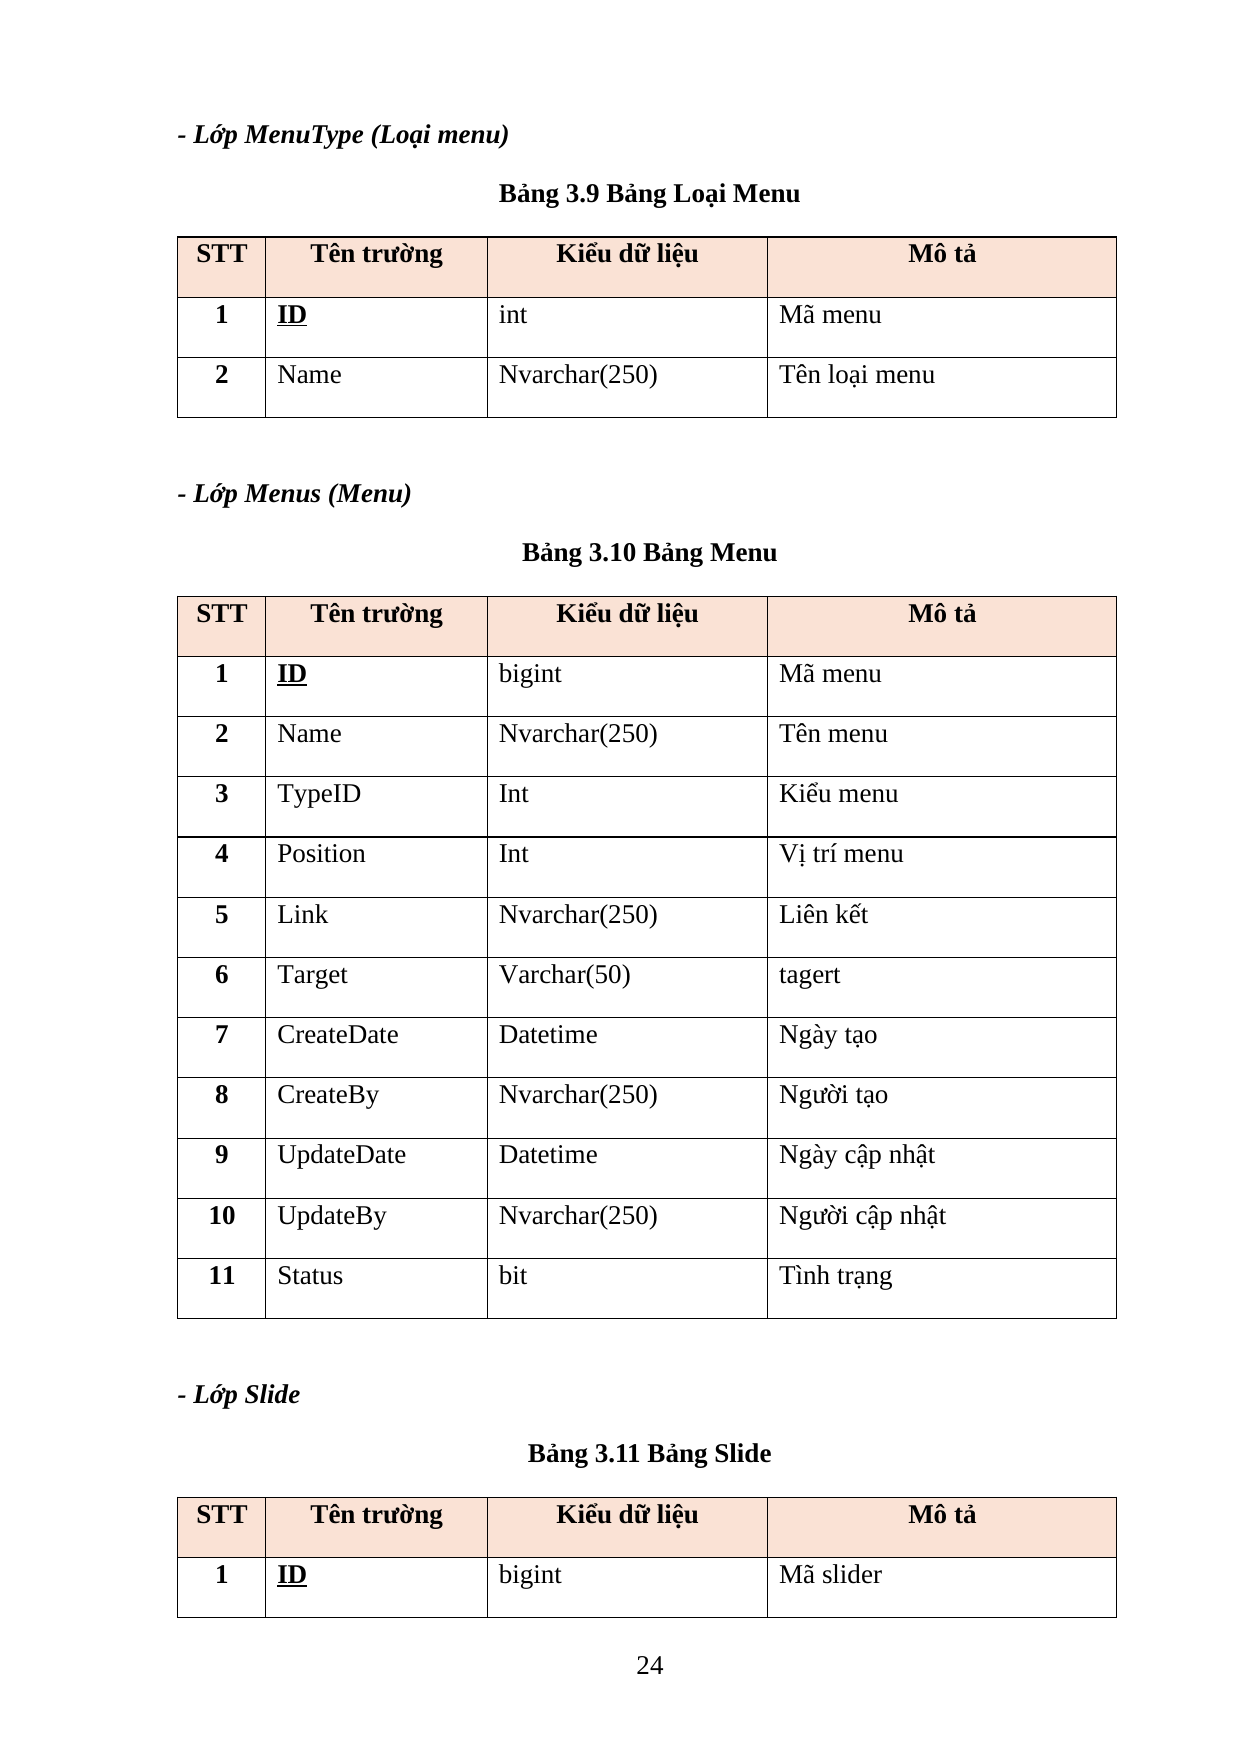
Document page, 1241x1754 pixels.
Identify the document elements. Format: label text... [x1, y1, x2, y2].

table_cell Ngày tạo [768, 1018, 1116, 1077]
table_cell bigint [488, 657, 767, 716]
table_header Tên trường [266, 238, 487, 297]
table_cell Nvarchar(250) [488, 717, 767, 776]
table_cell 2 [178, 717, 265, 776]
table_cell 1 [178, 657, 265, 716]
table_cell Vị trí menu [768, 838, 1116, 897]
table_cell 1 [178, 298, 265, 357]
table_cell 9 [178, 1139, 265, 1198]
table_cell Name [266, 717, 487, 776]
table_cell UpdateDate [266, 1139, 487, 1198]
table_header Kiểu dữ liệu [488, 1498, 767, 1557]
table_header Kiểu dữ liệu [488, 238, 767, 297]
table_cell 8 [178, 1078, 265, 1137]
table_cell Int [488, 777, 767, 836]
table_header Tên trường [266, 1498, 487, 1557]
table_cell Tình trạng [768, 1259, 1116, 1318]
table_cell bit [488, 1259, 767, 1318]
table_cell ID [266, 657, 487, 716]
table_cell Mã slider [768, 1558, 1116, 1617]
table_header Mô tả [768, 597, 1116, 656]
text Bảng 3.10 Bảng Menu [177, 536, 1122, 568]
table_cell Tên menu [768, 717, 1116, 776]
text - Lớp Menus (Menu) [177, 477, 1122, 508]
table_cell Kiểu menu [768, 777, 1116, 836]
table_cell bigint [488, 1558, 767, 1617]
table_cell Nvarchar(250) [488, 1078, 767, 1137]
table_cell ID [266, 1558, 487, 1617]
table_cell 5 [178, 898, 265, 957]
table_cell tagert [768, 958, 1116, 1017]
table_header Mô tả [768, 1498, 1116, 1557]
text - Lớp MenuType (Loại menu) [177, 118, 1122, 149]
table_cell TypeID [266, 777, 487, 836]
table_cell Ngày cập nhật [768, 1139, 1116, 1198]
table_cell Datetime [488, 1139, 767, 1198]
table_cell CreateDate [266, 1018, 487, 1077]
table_cell 2 [178, 358, 265, 417]
table_cell Status [266, 1259, 487, 1318]
table_cell int [488, 298, 767, 357]
table_cell Varchar(50) [488, 958, 767, 1017]
text - Lớp Slide [177, 1378, 1122, 1409]
table_cell 6 [178, 958, 265, 1017]
table_cell 7 [178, 1018, 265, 1077]
table_cell ID [266, 298, 487, 357]
table_cell Nvarchar(250) [488, 1199, 767, 1258]
table_cell Int [488, 838, 767, 897]
table_header Kiểu dữ liệu [488, 597, 767, 656]
table_cell Liên kết [768, 898, 1116, 957]
table_cell 10 [178, 1199, 265, 1258]
table_header STT [178, 597, 265, 656]
table_cell 11 [178, 1259, 265, 1318]
table_cell Nvarchar(250) [488, 898, 767, 957]
table_cell Position [266, 838, 487, 897]
table_cell Link [266, 898, 487, 957]
table_cell UpdateBy [266, 1199, 487, 1258]
table_cell Nvarchar(250) [488, 358, 767, 417]
table_cell Target [266, 958, 487, 1017]
table_cell 1 [178, 1558, 265, 1617]
table_cell Mã menu [768, 657, 1116, 716]
table_cell 3 [178, 777, 265, 836]
table_header Tên trường [266, 597, 487, 656]
text Bảng 3.11 Bảng Slide [177, 1437, 1122, 1469]
table_cell Tên loại menu [768, 358, 1116, 417]
table_cell Người cập nhật [768, 1199, 1116, 1258]
table_cell Người tạo [768, 1078, 1116, 1137]
text Bảng 3.9 Bảng Loại Menu [177, 177, 1122, 208]
table_header STT [178, 238, 265, 297]
table_cell Mã menu [768, 298, 1116, 357]
table_cell CreateBy [266, 1078, 487, 1137]
table_cell 4 [178, 838, 265, 897]
table_cell Datetime [488, 1018, 767, 1077]
table_header STT [178, 1498, 265, 1557]
table_header Mô tả [768, 238, 1116, 297]
table_cell Name [266, 358, 487, 417]
